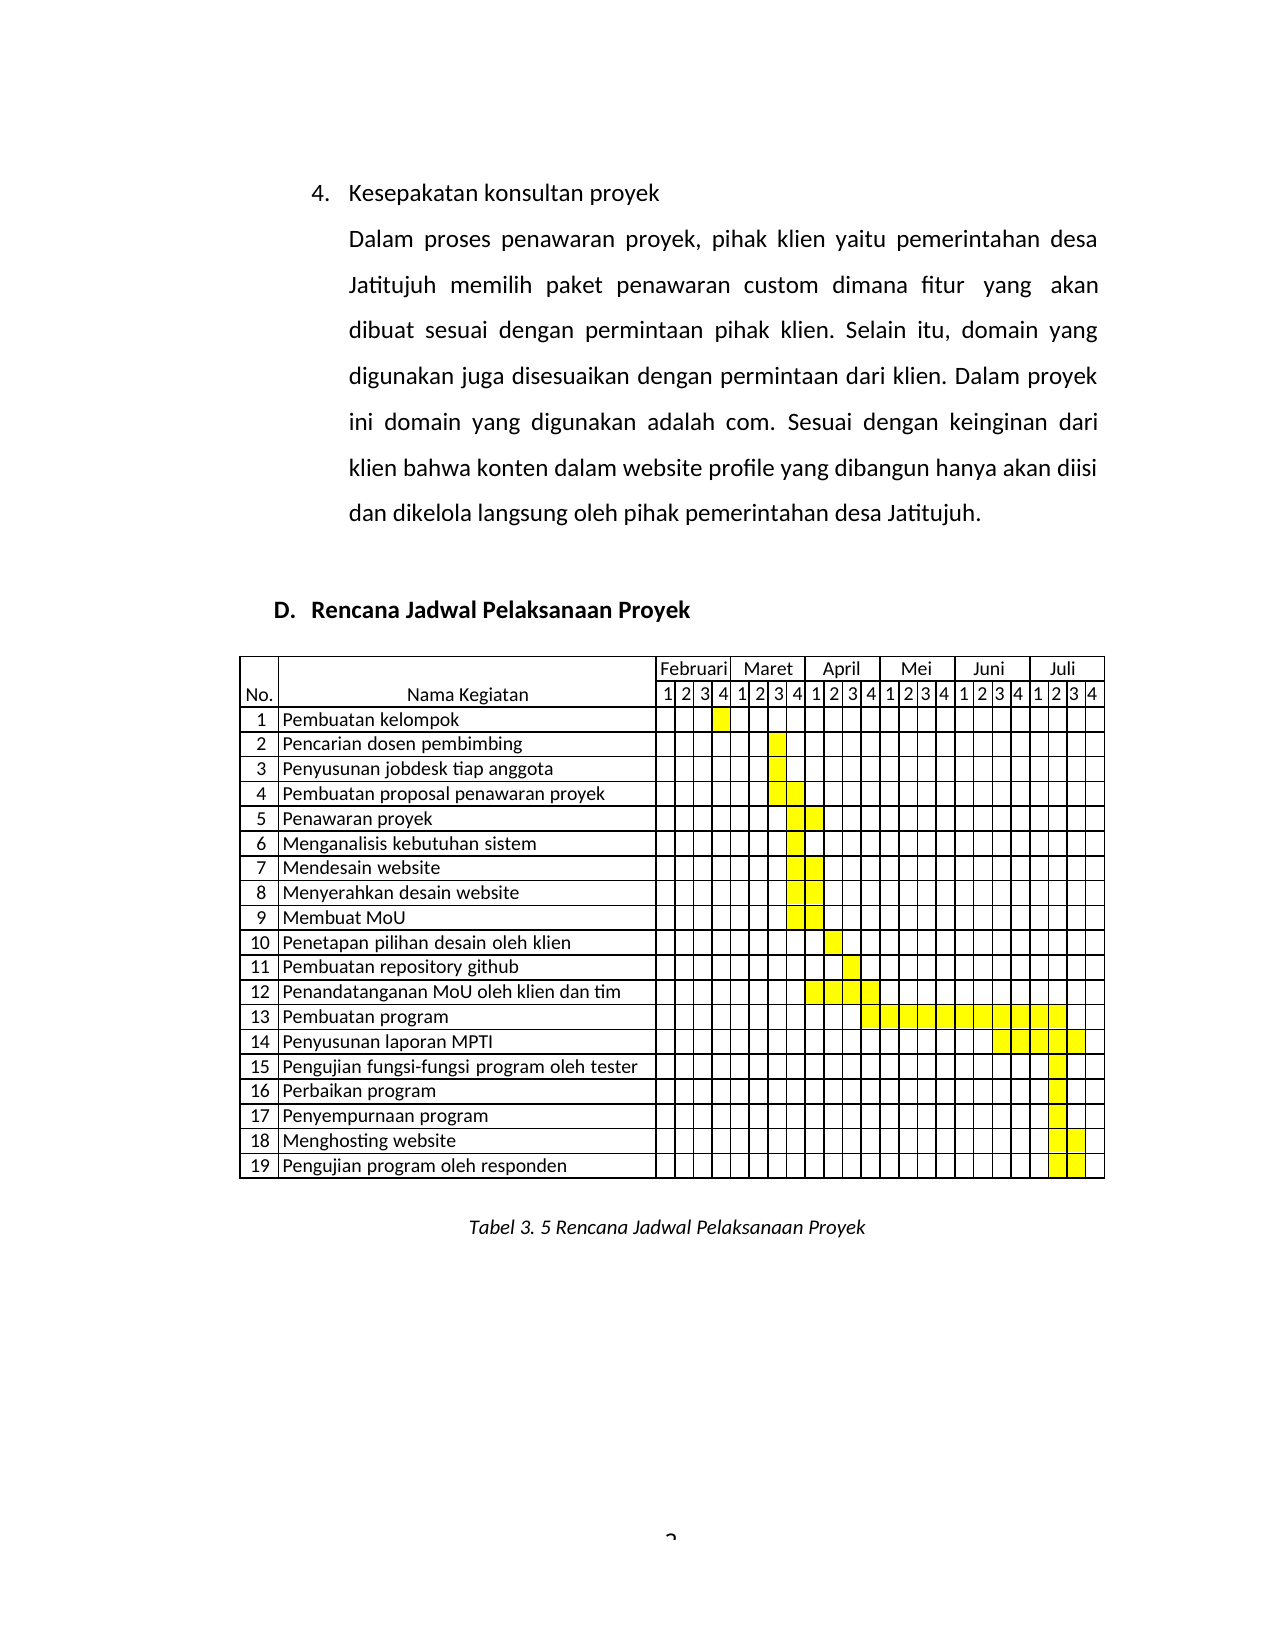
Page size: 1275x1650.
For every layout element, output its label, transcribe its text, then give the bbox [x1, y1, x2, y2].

table_cell [713, 757, 730, 781]
table_cell [1068, 733, 1085, 756]
table_cell [825, 1080, 842, 1103]
table_cell [974, 1030, 992, 1053]
table_cell [694, 881, 711, 904]
table_cell [974, 1055, 992, 1078]
table_cell [956, 832, 973, 855]
table_cell [825, 757, 842, 781]
table_cell [657, 733, 674, 756]
table_cell [750, 881, 767, 904]
table_cell [956, 956, 973, 979]
table_cell [1012, 857, 1029, 880]
table_cell [731, 832, 748, 855]
table_cell Penyusunan jobdesk tiap anggota [279, 757, 655, 781]
table_cell 2 [241, 733, 278, 756]
table_cell [657, 1129, 674, 1152]
table_cell [974, 1105, 992, 1128]
table_cell [1012, 1005, 1029, 1028]
table_cell [676, 832, 693, 855]
table_cell [713, 931, 730, 954]
table_cell [937, 708, 954, 731]
table_header Juni [956, 657, 1029, 680]
table_cell Pencarian dosen pembimbing [279, 733, 655, 756]
table_cell [676, 1005, 693, 1028]
table_cell [676, 906, 693, 929]
table_cell [1049, 1005, 1066, 1028]
table_cell 2 [900, 682, 917, 706]
table_cell 3 [1068, 682, 1085, 706]
table_cell [676, 733, 693, 756]
table_cell [862, 1030, 879, 1053]
table_cell [993, 981, 1010, 1004]
table_cell [713, 1030, 730, 1053]
table_cell [974, 1005, 992, 1028]
table_cell [806, 757, 823, 781]
table_cell [881, 1005, 898, 1028]
table_cell [731, 1080, 748, 1103]
table_cell [806, 1055, 823, 1078]
table_cell [956, 981, 973, 1004]
table_cell 13 [241, 1005, 278, 1028]
table_cell 11 [241, 956, 278, 979]
table_cell [1086, 708, 1104, 731]
table_cell [1049, 1105, 1066, 1128]
table_cell [881, 832, 898, 855]
table_cell [750, 832, 767, 855]
table_cell [806, 956, 823, 979]
table_cell [937, 956, 954, 979]
table_cell [825, 782, 842, 805]
table_cell [825, 1129, 842, 1152]
table_cell [956, 931, 973, 954]
table_cell [1086, 807, 1104, 830]
table_cell [974, 782, 992, 805]
table_cell [862, 931, 879, 954]
table_cell [993, 1129, 1010, 1152]
table_cell [694, 832, 711, 855]
table_cell [1049, 1154, 1066, 1177]
table_cell [937, 1005, 954, 1028]
table_cell [843, 857, 860, 880]
table_cell [825, 733, 842, 756]
table_cell [1049, 1129, 1066, 1152]
table_cell [806, 1080, 823, 1103]
table_cell [769, 1080, 786, 1103]
table_cell [806, 1105, 823, 1128]
table_cell [694, 708, 711, 731]
table_cell [825, 1005, 842, 1028]
table_cell [881, 881, 898, 904]
table_cell [825, 1105, 842, 1128]
table_cell 2 [676, 682, 693, 706]
table_cell [1068, 832, 1085, 855]
table_cell [918, 1080, 935, 1103]
table_cell [731, 1154, 748, 1177]
table_cell [769, 1105, 786, 1128]
table_cell [1031, 881, 1048, 904]
table_cell [937, 782, 954, 805]
table_cell Pembuatan proposal penawaran proyek [279, 782, 655, 805]
table_cell Pembuatan kelompok [279, 708, 655, 731]
table_cell [956, 733, 973, 756]
table_cell [676, 956, 693, 979]
table_cell Membuat MoU [279, 906, 655, 929]
table_cell [825, 931, 842, 954]
table_cell [806, 832, 823, 855]
table_cell [676, 1030, 693, 1053]
table_cell [1049, 1030, 1066, 1053]
table_cell [1012, 1055, 1029, 1078]
table_cell [1031, 931, 1048, 954]
table_cell [974, 956, 992, 979]
table_cell [843, 782, 860, 805]
table_cell [956, 906, 973, 929]
table_cell 1 [1031, 682, 1048, 706]
table_cell [694, 1154, 711, 1177]
table_cell [937, 1055, 954, 1078]
table_cell [974, 881, 992, 904]
table_cell [1086, 931, 1104, 954]
table_cell [843, 1154, 860, 1177]
table_cell [657, 1154, 674, 1177]
table_cell [862, 733, 879, 756]
table_header Mei [881, 657, 954, 680]
table_cell [787, 708, 804, 731]
table_cell [843, 733, 860, 756]
table_cell 2 [825, 682, 842, 706]
table_cell [974, 1129, 992, 1152]
table_cell [694, 733, 711, 756]
table_cell [657, 931, 674, 954]
table_cell [1086, 782, 1104, 805]
table_cell [694, 1129, 711, 1152]
table_cell [787, 981, 804, 1004]
table_cell [956, 881, 973, 904]
table_cell [1049, 782, 1066, 805]
table_cell [750, 782, 767, 805]
table_cell Pembuatan repository github [279, 956, 655, 979]
table_cell [937, 832, 954, 855]
table_cell [1068, 782, 1085, 805]
table_cell [694, 1030, 711, 1053]
table_cell 8 [241, 881, 278, 904]
table_cell [750, 733, 767, 756]
table_cell [862, 1055, 879, 1078]
table_cell [1068, 1080, 1085, 1103]
table_cell [993, 708, 1010, 731]
table_cell [1086, 1030, 1104, 1053]
table_cell [1068, 956, 1085, 979]
table_cell [1012, 1129, 1029, 1152]
table_cell [900, 832, 917, 855]
table_cell [918, 906, 935, 929]
table_cell [806, 981, 823, 1004]
table_cell [843, 832, 860, 855]
table_cell [787, 1005, 804, 1028]
table_cell [787, 956, 804, 979]
table_cell [918, 1030, 935, 1053]
table_cell [843, 881, 860, 904]
table_cell 2 [1049, 682, 1066, 706]
table_cell [1031, 708, 1048, 731]
table_cell [843, 1005, 860, 1028]
table_cell [713, 782, 730, 805]
table_cell Penawaran proyek [279, 807, 655, 830]
table_cell [918, 981, 935, 1004]
table_cell [769, 857, 786, 880]
table_cell [1031, 733, 1048, 756]
table_cell [825, 832, 842, 855]
table_cell [937, 906, 954, 929]
table_cell [1031, 832, 1048, 855]
table_cell [731, 1005, 748, 1028]
table_cell [1012, 956, 1029, 979]
table_cell [676, 981, 693, 1004]
table_cell [881, 757, 898, 781]
table_cell [1086, 1080, 1104, 1103]
table_cell [900, 1154, 917, 1177]
table_cell [1012, 1154, 1029, 1177]
table_cell [676, 1055, 693, 1078]
table_cell [937, 981, 954, 1004]
table_cell [993, 931, 1010, 954]
table_cell [862, 1154, 879, 1177]
table_cell Penyusunan laporan MPTI [279, 1030, 655, 1053]
table_cell [769, 906, 786, 929]
table_cell [750, 857, 767, 880]
table_cell [657, 1005, 674, 1028]
table_cell [1031, 1005, 1048, 1028]
table_cell [862, 906, 879, 929]
table_cell [937, 807, 954, 830]
table_cell [750, 956, 767, 979]
table_cell [1068, 1055, 1085, 1078]
table_cell [787, 757, 804, 781]
table_cell [843, 757, 860, 781]
table_cell [806, 1005, 823, 1028]
table_cell [900, 807, 917, 830]
table_cell [993, 1005, 1010, 1028]
table_cell [1012, 733, 1029, 756]
table_header Februari [657, 657, 730, 680]
table_cell [676, 1129, 693, 1152]
table_cell [731, 733, 748, 756]
table_cell [918, 881, 935, 904]
table_cell [750, 981, 767, 1004]
table_cell Perbaikan program [279, 1080, 655, 1103]
table_cell [1068, 1005, 1085, 1028]
table_cell 1 [956, 682, 973, 706]
table_cell [1031, 906, 1048, 929]
table_cell [694, 931, 711, 954]
table_cell [1086, 757, 1104, 781]
table_cell [731, 1105, 748, 1128]
table_cell [713, 1129, 730, 1152]
table_cell [731, 956, 748, 979]
table_cell 12 [241, 981, 278, 1004]
table_cell [694, 1080, 711, 1103]
table_cell [956, 757, 973, 781]
table_cell [862, 782, 879, 805]
table_cell [713, 981, 730, 1004]
table_cell [918, 1129, 935, 1152]
table_cell [843, 1105, 860, 1128]
table_cell 4 [1086, 682, 1104, 706]
table_cell [676, 1080, 693, 1103]
table_cell [900, 1030, 917, 1053]
table_cell [937, 881, 954, 904]
table_cell [1031, 956, 1048, 979]
table_cell [937, 733, 954, 756]
table_cell [731, 931, 748, 954]
table_cell 5 [241, 807, 278, 830]
table_cell 4 [937, 682, 954, 706]
table_cell [806, 906, 823, 929]
table_cell [974, 832, 992, 855]
table_cell [694, 807, 711, 830]
table_cell 3 [843, 682, 860, 706]
table_cell [806, 1154, 823, 1177]
table_cell [1031, 1055, 1048, 1078]
table_cell [713, 733, 730, 756]
table_cell [769, 1154, 786, 1177]
table_cell [787, 1080, 804, 1103]
table_cell [862, 807, 879, 830]
list Kesepakatan konsultan proyek [311, 177, 1208, 208]
table_cell [974, 807, 992, 830]
table_cell [731, 981, 748, 1004]
table_cell [1068, 1129, 1085, 1152]
table_cell [1086, 956, 1104, 979]
table_cell [993, 1030, 1010, 1053]
table_cell [731, 1055, 748, 1078]
table_cell 10 [241, 931, 278, 954]
table_cell [806, 733, 823, 756]
table_cell 7 [241, 857, 278, 880]
table_cell [806, 708, 823, 731]
table_cell [787, 832, 804, 855]
table_cell 4 [862, 682, 879, 706]
table_cell Menyerahkan desain website [279, 881, 655, 904]
table_cell [1068, 1105, 1085, 1128]
table_cell [1031, 1154, 1048, 1177]
table_cell 4 [787, 682, 804, 706]
table_cell [843, 1129, 860, 1152]
table_cell [1049, 1080, 1066, 1103]
table_cell Penandatanganan MoU oleh klien dan tim [279, 981, 655, 1004]
table_cell [993, 1055, 1010, 1078]
table_cell [1012, 906, 1029, 929]
table_cell [881, 1030, 898, 1053]
table_cell [1068, 1030, 1085, 1053]
table_cell [806, 1129, 823, 1152]
table_cell [993, 1105, 1010, 1128]
table_cell [900, 1080, 917, 1103]
table_cell [900, 881, 917, 904]
table_cell [657, 708, 674, 731]
table_cell [787, 906, 804, 929]
table_cell [1068, 757, 1085, 781]
table_cell [694, 1055, 711, 1078]
table_cell [713, 1105, 730, 1128]
table_cell [1068, 807, 1085, 830]
table_cell 1 [241, 708, 278, 731]
table_cell [937, 1080, 954, 1103]
table_cell [918, 956, 935, 979]
table_cell [676, 757, 693, 781]
table_cell [750, 1055, 767, 1078]
table_cell [1049, 807, 1066, 830]
table_cell [974, 708, 992, 731]
table_cell [1012, 757, 1029, 781]
table_cell [731, 881, 748, 904]
table_cell [956, 1005, 973, 1028]
table_cell [1012, 931, 1029, 954]
table_cell [750, 1129, 767, 1152]
table_cell [993, 807, 1010, 830]
table_cell Penyempurnaan program [279, 1105, 655, 1128]
table_cell Penetapan pilihan desain oleh klien [279, 931, 655, 954]
table_cell [974, 1154, 992, 1177]
table_cell [1086, 906, 1104, 929]
table_cell [1049, 956, 1066, 979]
table_cell [918, 1055, 935, 1078]
table_cell [806, 807, 823, 830]
table_cell [900, 1055, 917, 1078]
table_cell [881, 1105, 898, 1128]
table_cell [750, 1080, 767, 1103]
table_cell [1068, 981, 1085, 1004]
table_cell [787, 782, 804, 805]
table_cell [1012, 881, 1029, 904]
table_cell [956, 1129, 973, 1152]
table_cell [657, 1030, 674, 1053]
table_cell [713, 857, 730, 880]
table_cell [1086, 981, 1104, 1004]
table_cell [731, 1129, 748, 1152]
table_cell [713, 956, 730, 979]
table_cell [657, 832, 674, 855]
table_cell [787, 881, 804, 904]
table_cell [769, 807, 786, 830]
table_cell [974, 906, 992, 929]
table_cell [918, 1105, 935, 1128]
table_cell [787, 1055, 804, 1078]
table_cell [862, 1005, 879, 1028]
table_cell [713, 832, 730, 855]
table_cell [1049, 881, 1066, 904]
table_cell [993, 733, 1010, 756]
table_cell [1086, 1105, 1104, 1128]
table_cell [900, 981, 917, 1004]
table_cell [881, 782, 898, 805]
table_cell 19 [241, 1154, 278, 1177]
table_cell [1049, 981, 1066, 1004]
table_cell [918, 857, 935, 880]
table_cell [862, 832, 879, 855]
table_cell Pembuatan program [279, 1005, 655, 1028]
table_cell [769, 708, 786, 731]
table_cell 3 [769, 682, 786, 706]
table_cell [825, 956, 842, 979]
table_cell [862, 981, 879, 1004]
table_cell [900, 782, 917, 805]
table_cell [993, 956, 1010, 979]
table_cell [825, 881, 842, 904]
table_cell [862, 708, 879, 731]
table_cell [974, 757, 992, 781]
table_cell [843, 1030, 860, 1053]
table_cell [769, 782, 786, 805]
table_cell [956, 807, 973, 830]
table_cell [993, 1154, 1010, 1177]
table_cell [956, 1080, 973, 1103]
table_cell [956, 1105, 973, 1128]
table_cell [1031, 857, 1048, 880]
table_cell [862, 1129, 879, 1152]
table_cell [900, 1005, 917, 1028]
subtitle Rencana Jadwal Pelaksanaan Proyek [274, 594, 1208, 625]
text Tabel 3. 5 Rencana Jadwal Pelaksanaan Proyek [468, 1214, 1208, 1239]
table_cell [843, 981, 860, 1004]
table_cell [769, 832, 786, 855]
table_cell [769, 1030, 786, 1053]
table_cell [657, 1080, 674, 1103]
table_header No. [241, 657, 278, 706]
table_cell [862, 1080, 879, 1103]
table_cell [787, 1105, 804, 1128]
table_cell [657, 906, 674, 929]
table_cell [1068, 1154, 1085, 1177]
table_cell [993, 832, 1010, 855]
table_cell [956, 1030, 973, 1053]
table_cell [657, 857, 674, 880]
table_cell 2 [974, 682, 992, 706]
table_cell [937, 931, 954, 954]
table_cell [974, 981, 992, 1004]
table_cell [956, 782, 973, 805]
table_cell [918, 807, 935, 830]
table_cell [881, 807, 898, 830]
table_cell [825, 708, 842, 731]
table_cell [825, 981, 842, 1004]
table_cell [769, 1129, 786, 1152]
table_cell [713, 708, 730, 731]
table_cell [974, 1080, 992, 1103]
table_cell [769, 733, 786, 756]
table_cell [1086, 733, 1104, 756]
table_cell [1049, 857, 1066, 880]
table_cell [993, 1080, 1010, 1103]
table_cell [974, 733, 992, 756]
table_cell [1086, 1055, 1104, 1078]
table_cell [1012, 981, 1029, 1004]
table_cell [694, 906, 711, 929]
table_cell [694, 956, 711, 979]
table_cell [1031, 807, 1048, 830]
table_cell [900, 757, 917, 781]
table_cell [1012, 708, 1029, 731]
text Dalam proses penawaran proyek, pihak klien yaitu pemerintahan desa Jatitujuh memilih paket penawaran custom dimana fitur yang akan dibuat sesuai dengan permintaan pihak klien. Selain itu, domain yang digunakan juga disesuaikan dengan permintaan dari klien. Dalam proyek ini domain yang digunakan adalah com. Sesuai dengan keinginan dari klien bahwa konten dalam website profile yang dibangun hanya akan diisi dan dikelola langsung oleh pihak pemerintahan desa Jatitujuh. [349, 223, 1099, 528]
table_cell [750, 757, 767, 781]
table_cell [694, 981, 711, 1004]
table_cell [787, 857, 804, 880]
table_cell [825, 1154, 842, 1177]
table_cell [900, 733, 917, 756]
table_header Juli [1031, 657, 1104, 680]
table_cell [1068, 881, 1085, 904]
table_cell [881, 1080, 898, 1103]
table_cell [731, 1030, 748, 1053]
table_cell [937, 1105, 954, 1128]
table_cell [750, 1030, 767, 1053]
table_cell [900, 931, 917, 954]
table_cell [1086, 881, 1104, 904]
table_cell [862, 881, 879, 904]
table_cell [900, 857, 917, 880]
table_cell [731, 906, 748, 929]
table_cell [1086, 1005, 1104, 1028]
table_cell [900, 906, 917, 929]
table_cell [900, 956, 917, 979]
table_cell 3 [241, 757, 278, 781]
table_cell 16 [241, 1080, 278, 1103]
table_cell [806, 881, 823, 904]
table_cell 18 [241, 1129, 278, 1152]
table_cell [713, 906, 730, 929]
table_cell [937, 1154, 954, 1177]
table_cell [1068, 906, 1085, 929]
table_cell [769, 981, 786, 1004]
table_cell [694, 757, 711, 781]
table_cell [713, 1154, 730, 1177]
table_cell [1049, 708, 1066, 731]
table_cell [657, 881, 674, 904]
table_cell [937, 1129, 954, 1152]
table_cell [881, 981, 898, 1004]
table_cell [900, 708, 917, 731]
table_cell 3 [918, 682, 935, 706]
table_cell [881, 857, 898, 880]
table_cell [713, 1055, 730, 1078]
table_cell [806, 1030, 823, 1053]
table_cell [956, 1154, 973, 1177]
table_cell [881, 956, 898, 979]
table_cell [731, 857, 748, 880]
table_cell [713, 1005, 730, 1028]
table_cell Menghosting website [279, 1129, 655, 1152]
table_cell [769, 881, 786, 904]
table_cell [918, 708, 935, 731]
table_cell [918, 832, 935, 855]
table_cell [956, 708, 973, 731]
table_cell [787, 1154, 804, 1177]
table_header Nama Kegiatan [279, 657, 655, 706]
table_cell [806, 931, 823, 954]
table_cell [1086, 857, 1104, 880]
table_cell [731, 708, 748, 731]
table_cell [713, 807, 730, 830]
table_cell [657, 981, 674, 1004]
table_header Maret [731, 657, 804, 680]
table_cell [1086, 1154, 1104, 1177]
table_cell [881, 1055, 898, 1078]
table_cell [676, 1105, 693, 1128]
table_cell [1049, 757, 1066, 781]
table_cell [1012, 1105, 1029, 1128]
table_cell Menganalisis kebutuhan sistem [279, 832, 655, 855]
table_cell Mendesain website [279, 857, 655, 880]
table_cell [918, 931, 935, 954]
table_cell [676, 782, 693, 805]
table_cell [676, 807, 693, 830]
table_cell [787, 733, 804, 756]
table_cell [1049, 1055, 1066, 1078]
table_cell 4 [713, 682, 730, 706]
table_cell [750, 807, 767, 830]
table_cell [862, 956, 879, 979]
table_cell [1068, 931, 1085, 954]
table_cell [918, 733, 935, 756]
table_cell [787, 931, 804, 954]
table_cell Pengujian program oleh responden [279, 1154, 655, 1177]
table_cell [881, 733, 898, 756]
table_cell [900, 1129, 917, 1152]
table_cell [918, 757, 935, 781]
table_cell [750, 1005, 767, 1028]
table_cell [1086, 1129, 1104, 1152]
table_cell [1049, 832, 1066, 855]
table_cell [862, 757, 879, 781]
table_cell [843, 931, 860, 954]
table_cell [862, 857, 879, 880]
table_cell 1 [806, 682, 823, 706]
table_cell [881, 906, 898, 929]
table_cell [657, 1055, 674, 1078]
table_cell 2 [750, 682, 767, 706]
table_cell [657, 1105, 674, 1128]
table_cell [825, 807, 842, 830]
table_cell 1 [881, 682, 898, 706]
table_cell [713, 1080, 730, 1103]
table_cell 14 [241, 1030, 278, 1053]
table_cell [806, 857, 823, 880]
table_cell [1068, 857, 1085, 880]
table_cell [1049, 931, 1066, 954]
table_cell [713, 881, 730, 904]
table_cell [1012, 807, 1029, 830]
table_cell [974, 857, 992, 880]
table_cell [657, 782, 674, 805]
table_cell [769, 956, 786, 979]
table_cell [676, 708, 693, 731]
table_cell [787, 1129, 804, 1152]
table_cell [1012, 1030, 1029, 1053]
table_cell [825, 1030, 842, 1053]
table_cell [1012, 1080, 1029, 1103]
table_cell [918, 1154, 935, 1177]
table_cell [731, 757, 748, 781]
table_cell [1031, 981, 1048, 1004]
table_cell [1086, 832, 1104, 855]
table_cell [993, 857, 1010, 880]
table_cell [769, 1055, 786, 1078]
table_cell [993, 881, 1010, 904]
table_cell [1012, 782, 1029, 805]
table_cell [956, 1055, 973, 1078]
table_cell [843, 807, 860, 830]
table_header April [806, 657, 879, 680]
table_cell [1031, 1129, 1048, 1152]
table_cell [769, 1005, 786, 1028]
table_cell [843, 906, 860, 929]
table_cell [750, 931, 767, 954]
table_cell [825, 857, 842, 880]
table_cell [1031, 782, 1048, 805]
table_cell [676, 857, 693, 880]
table_cell [676, 881, 693, 904]
table_cell [993, 906, 1010, 929]
table_cell [657, 757, 674, 781]
table_cell [806, 782, 823, 805]
table_cell [1031, 1080, 1048, 1103]
table_cell [750, 1154, 767, 1177]
table_cell [825, 1055, 842, 1078]
table_cell [881, 1129, 898, 1152]
table_cell 3 [993, 682, 1010, 706]
table_cell [731, 782, 748, 805]
table_cell [694, 782, 711, 805]
table_cell [787, 807, 804, 830]
table_cell [843, 708, 860, 731]
table_cell [993, 782, 1010, 805]
table_cell [1031, 757, 1048, 781]
table_cell [993, 757, 1010, 781]
table_cell 3 [694, 682, 711, 706]
table_cell [694, 1005, 711, 1028]
table_cell 9 [241, 906, 278, 929]
table_cell [843, 1080, 860, 1103]
table_cell [937, 857, 954, 880]
table_cell [769, 931, 786, 954]
table_cell [843, 956, 860, 979]
table_cell 17 [241, 1105, 278, 1128]
table_cell Pengujian fungsi-fungsi program oleh tester [279, 1055, 655, 1078]
table_cell [676, 931, 693, 954]
table_cell [956, 857, 973, 880]
table_cell [1031, 1030, 1048, 1053]
table_cell [937, 757, 954, 781]
table_cell [1031, 1105, 1048, 1128]
table_cell [1068, 708, 1085, 731]
table_cell [843, 1055, 860, 1078]
table_cell [937, 1030, 954, 1053]
table_cell [881, 931, 898, 954]
table_cell 1 [731, 682, 748, 706]
table_cell [694, 1105, 711, 1128]
table_cell [881, 708, 898, 731]
table_cell [769, 757, 786, 781]
table_cell 4 [1012, 682, 1029, 706]
table_cell [694, 857, 711, 880]
table_cell 6 [241, 832, 278, 855]
table_cell 1 [657, 682, 674, 706]
table_cell [787, 1030, 804, 1053]
table_cell [750, 708, 767, 731]
table_cell [974, 931, 992, 954]
table_cell [731, 807, 748, 830]
table_cell [881, 1154, 898, 1177]
table_cell 15 [241, 1055, 278, 1078]
table_cell [657, 807, 674, 830]
table_cell [862, 1105, 879, 1128]
table_cell [1012, 832, 1029, 855]
table_cell [750, 1105, 767, 1128]
table_cell [1049, 733, 1066, 756]
table_cell [750, 906, 767, 929]
table_cell 4 [241, 782, 278, 805]
table_cell [825, 906, 842, 929]
table_cell [900, 1105, 917, 1128]
table_cell [657, 956, 674, 979]
table_cell [918, 782, 935, 805]
table_cell [1049, 906, 1066, 929]
table_cell [676, 1154, 693, 1177]
table_cell [918, 1005, 935, 1028]
